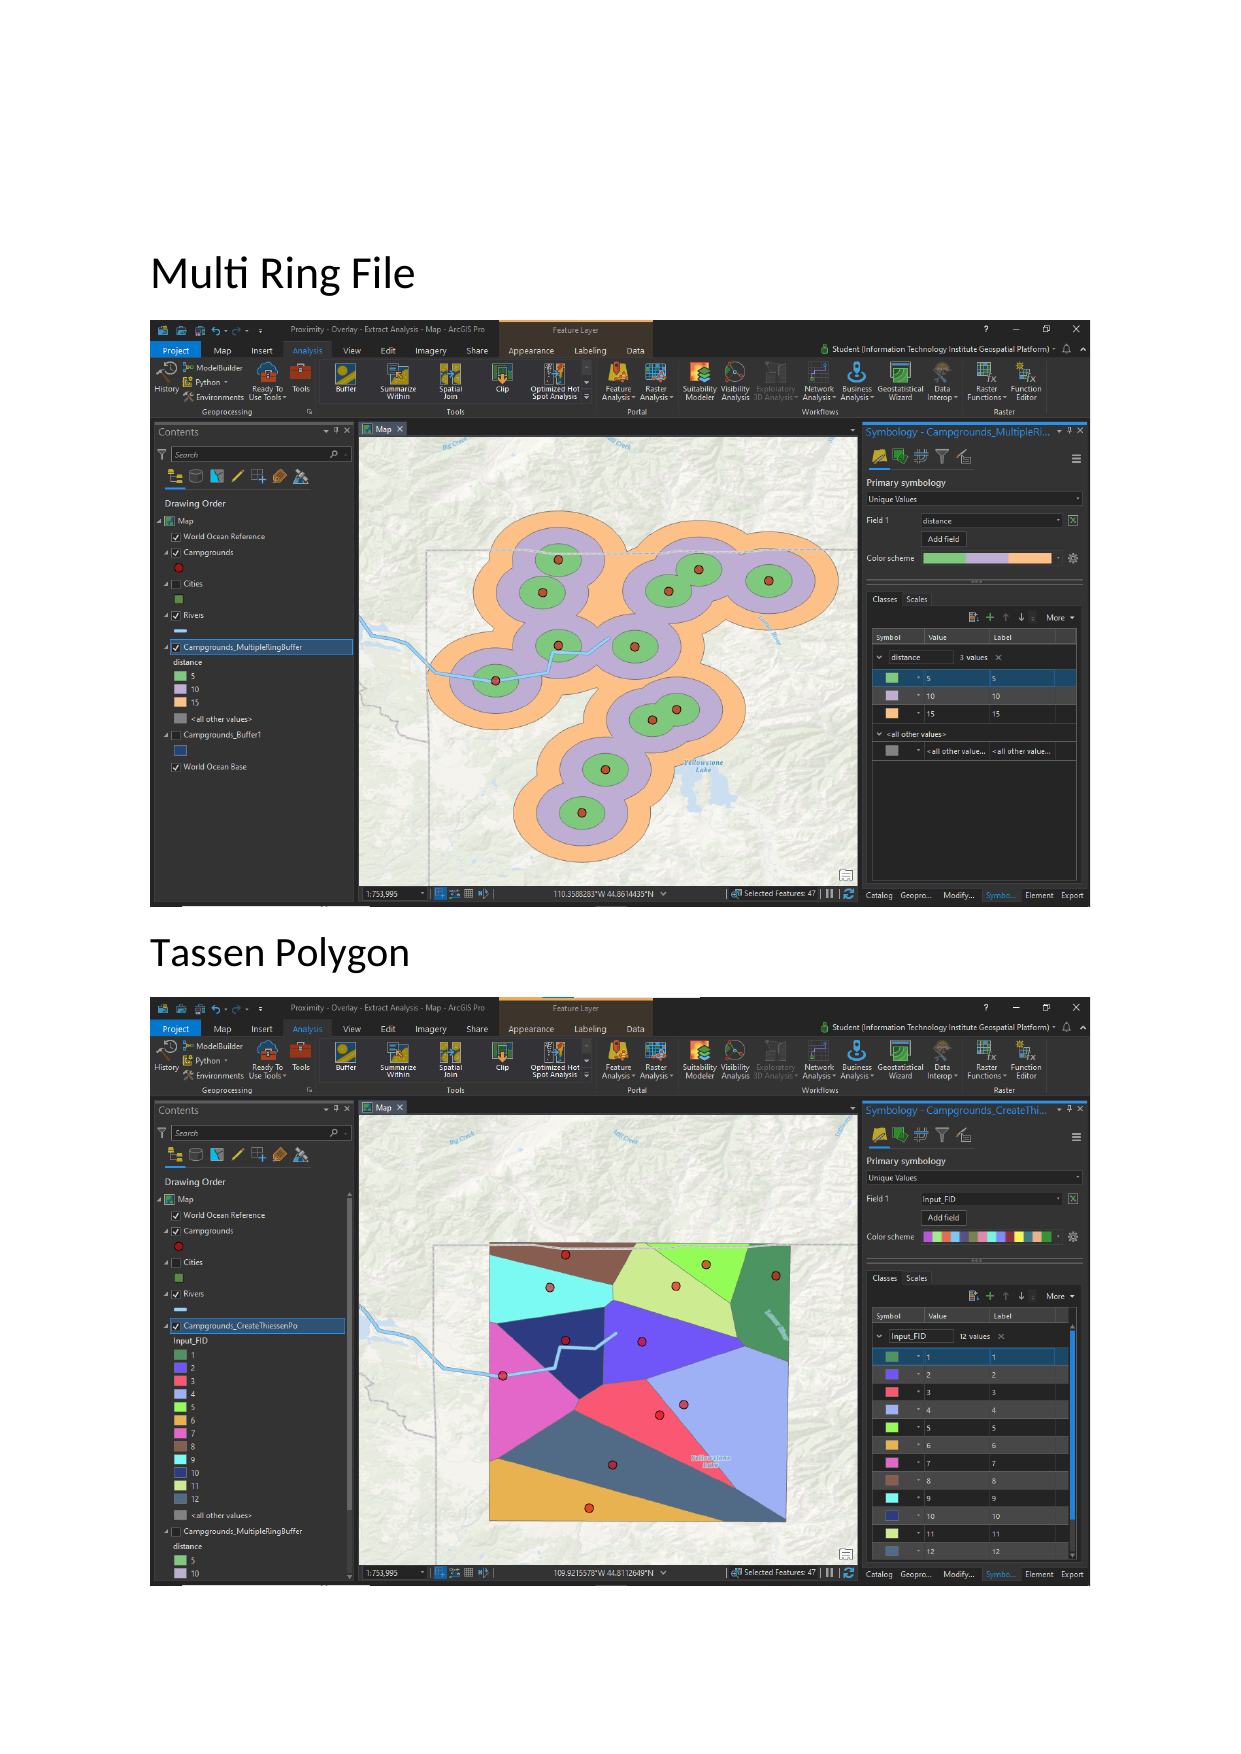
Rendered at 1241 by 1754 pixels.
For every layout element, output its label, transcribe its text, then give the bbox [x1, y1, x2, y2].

text Tassen Polygon [150, 926, 1090, 977]
text Multi Ring File [150, 244, 1090, 300]
picture [150, 320, 1091, 907]
picture [150, 997, 1091, 1586]
